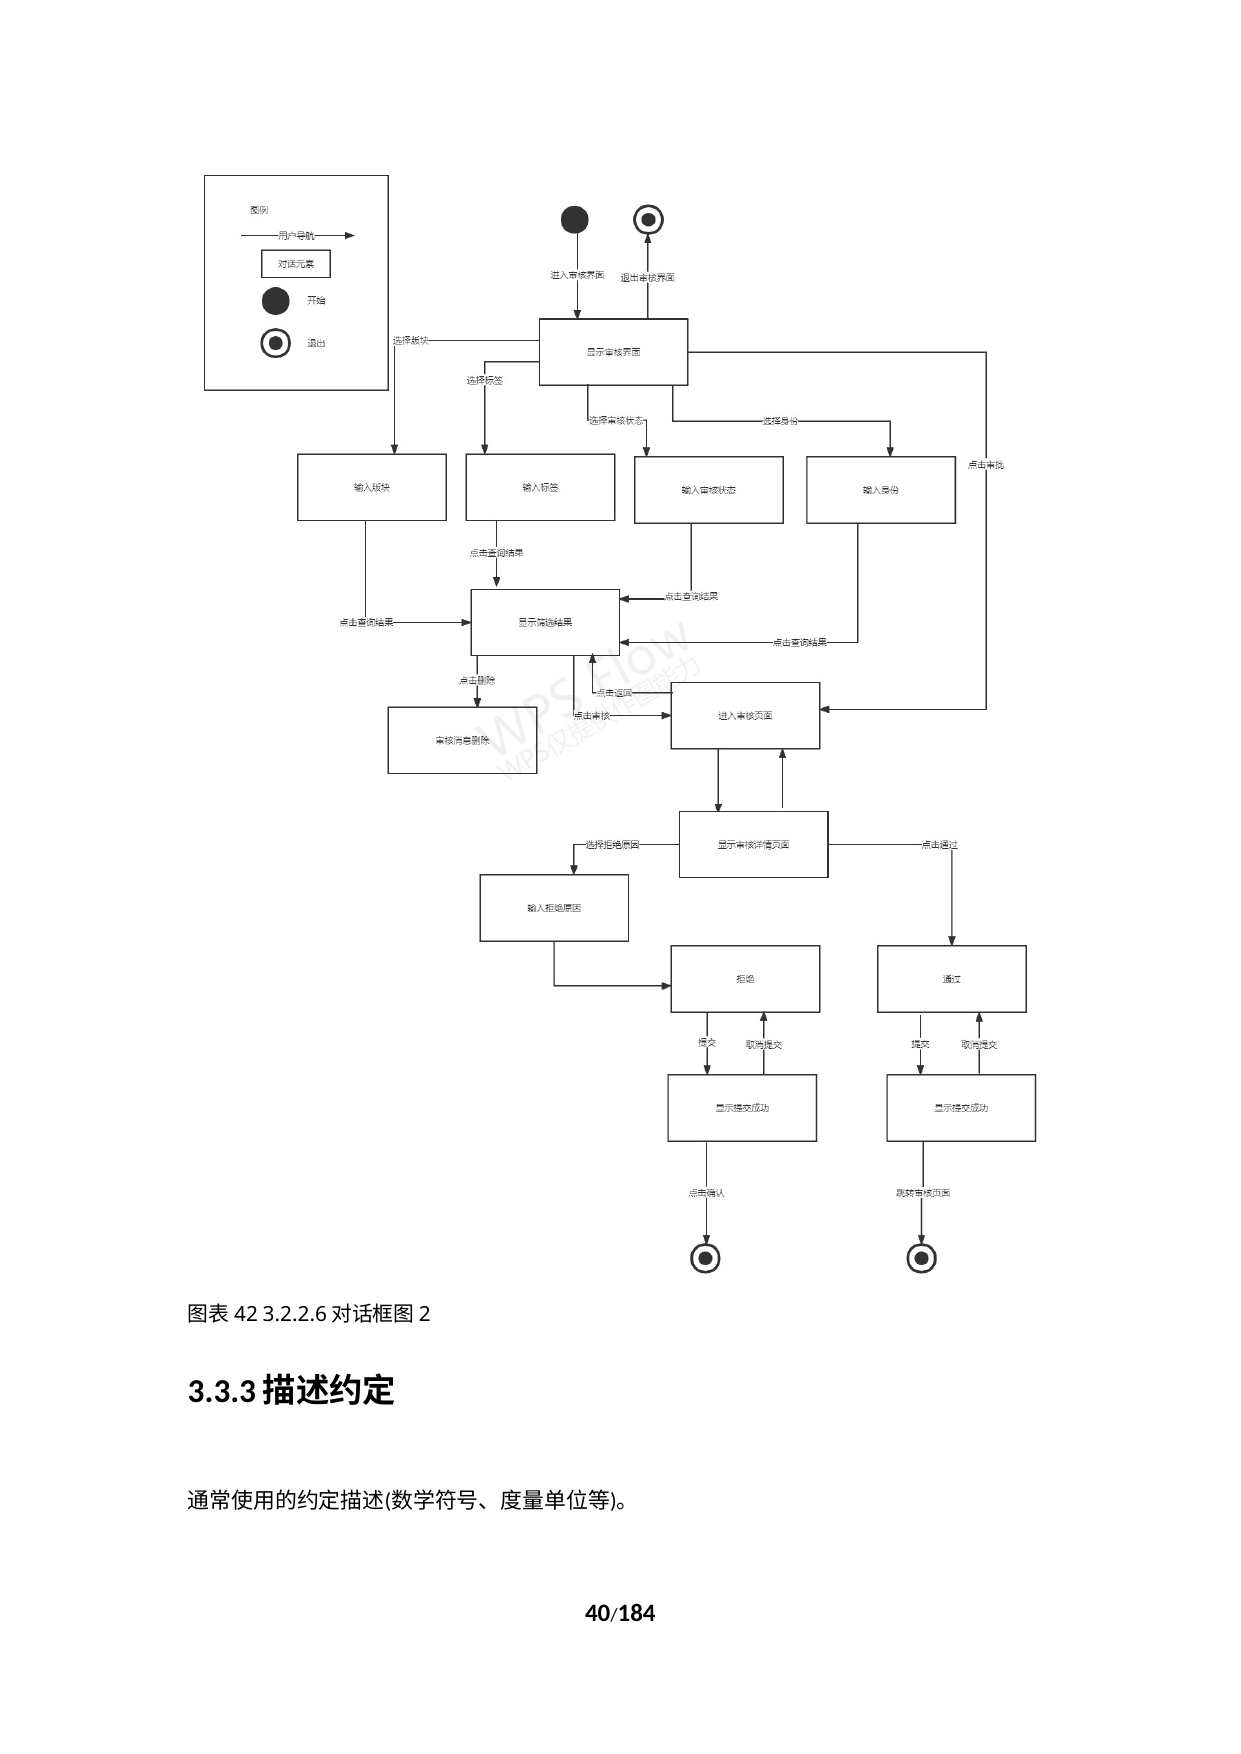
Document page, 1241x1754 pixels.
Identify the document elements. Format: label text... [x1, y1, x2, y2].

text 图表 42 3.2.2.6对话框图2 [187, 1296, 1053, 1328]
picture [187, 158, 1052, 1289]
text 通常使用的约定描述(数学符号、度量单位等)。 [187, 1483, 1053, 1515]
subtitle 3.3.3描述约定 [187, 1356, 1053, 1421]
